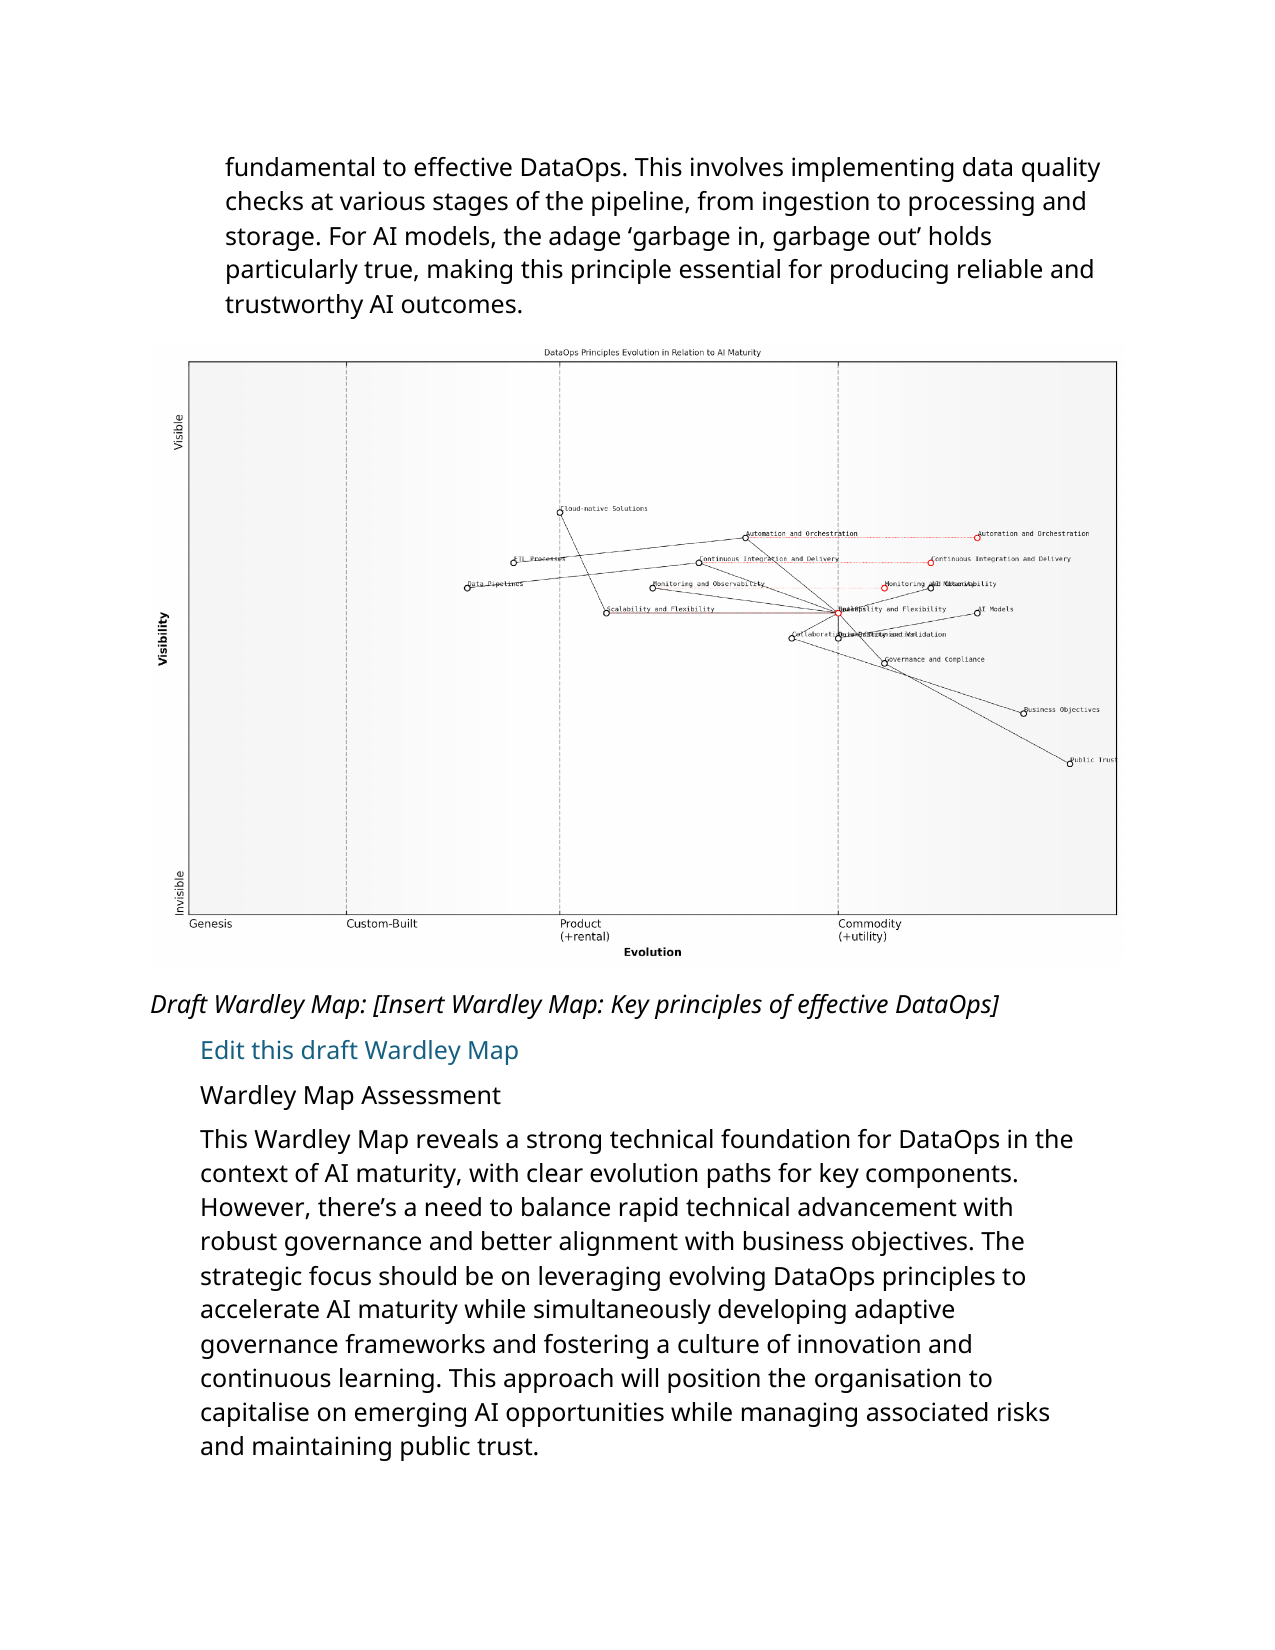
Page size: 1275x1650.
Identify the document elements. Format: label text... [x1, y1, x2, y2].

text Wardley Map Assessment [200, 1077, 1075, 1111]
text This Wardley Map reveals a strong technical foundation for DataOps in the context of AI maturity, with clear evolution paths for key components. However, there’s a need to balance rapid technical advancement with robust governance and better alignment with business objectives. The strategic focus should be on leveraging evolving DataOps principles to accelerate AI maturity while simultaneously developing adaptive governance frameworks and fostering a culture of innovation and continuous learning. This approach will position the organisation to capitalise on emerging AI opportunities while managing associated risks and maintaining public trust. [200, 1122, 1075, 1462]
picture [150, 341, 1125, 966]
text Draft Wardley Map: [Insert Wardley Map: Key principles of effective DataOps] [150, 986, 1125, 1020]
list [187, 150, 1125, 320]
text Edit this draft Wardley Map [200, 1033, 1075, 1067]
